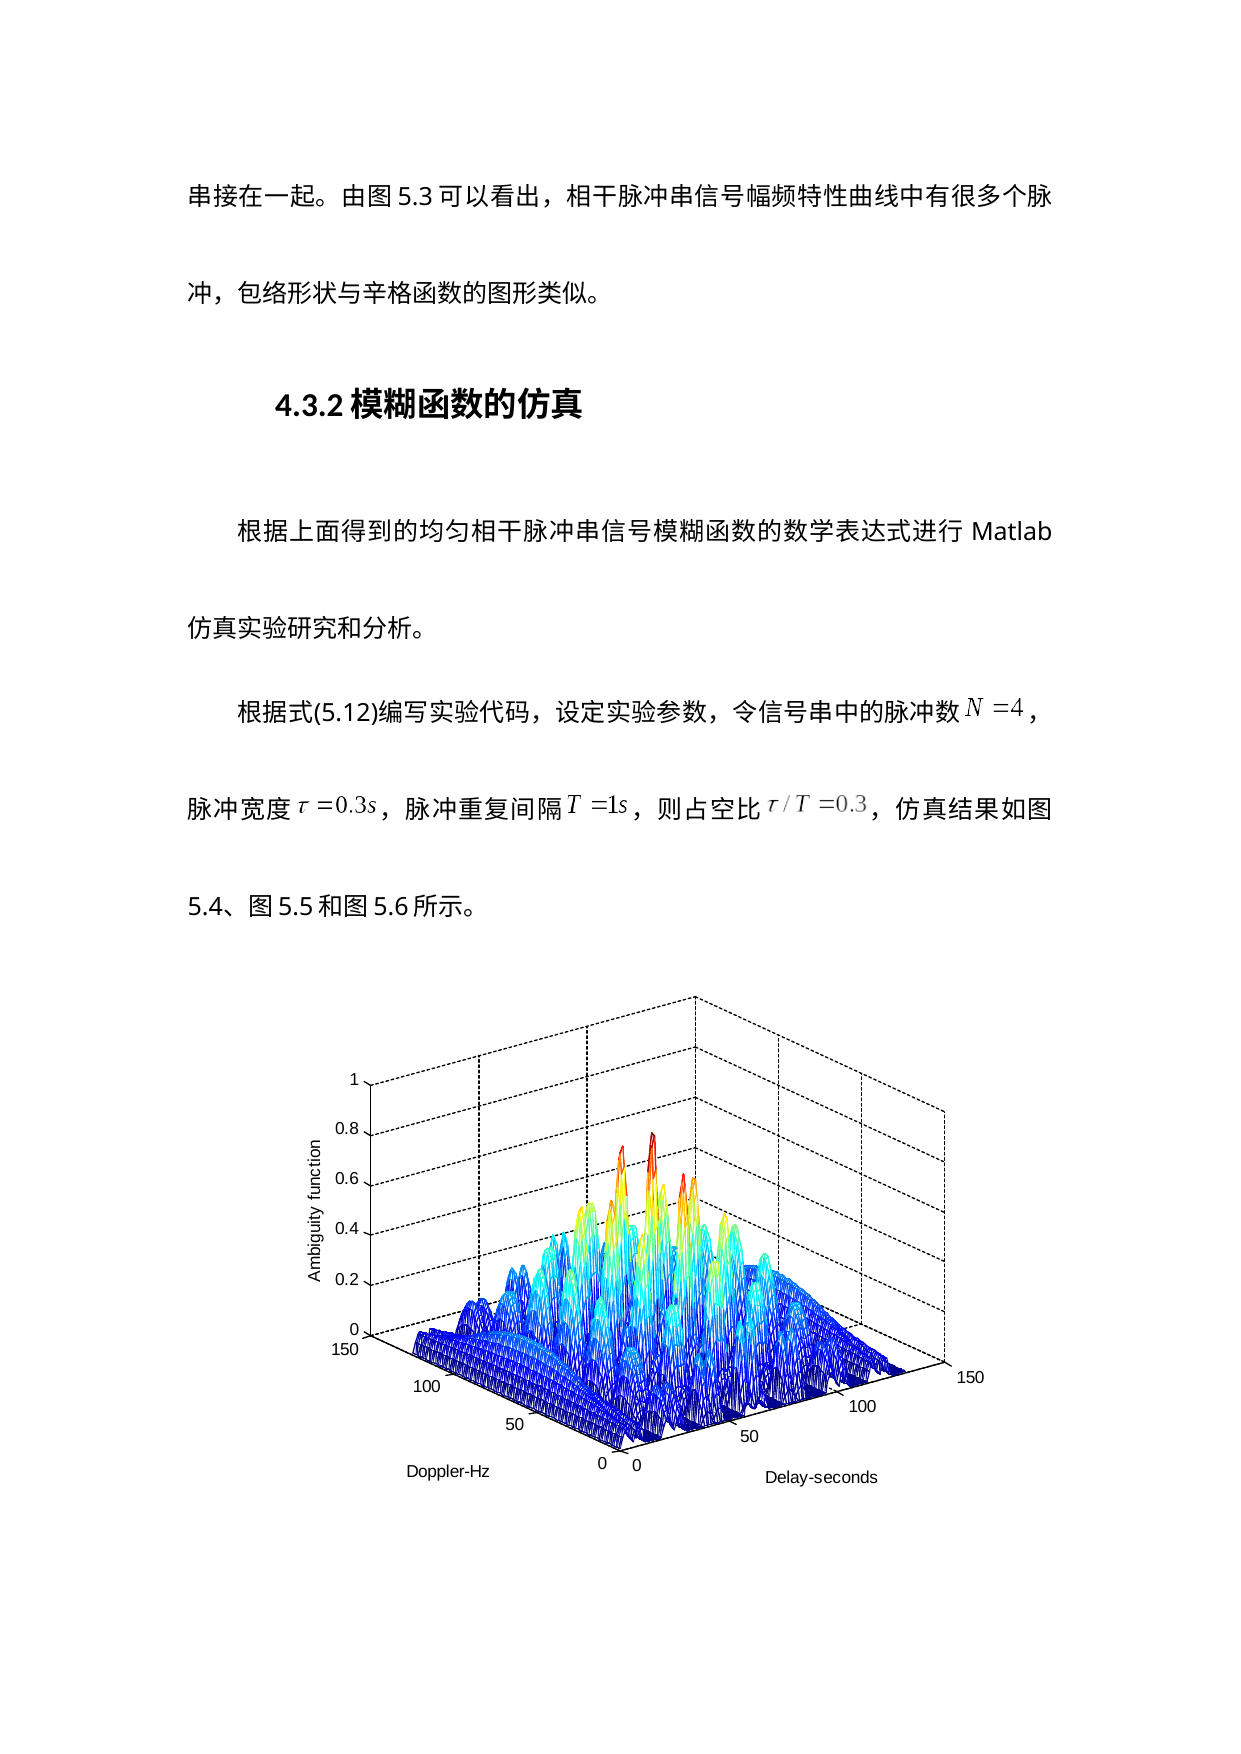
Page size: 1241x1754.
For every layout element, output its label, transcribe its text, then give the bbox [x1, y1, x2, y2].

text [187, 162, 1053, 324]
subtitle 4.3.2模糊函数的仿真 [187, 370, 1053, 435]
text 根据式(5.12)编写实验代码，设定实验参数，令信号串中的脉冲数，脉冲宽度，脉冲重复间隔，则占空比，仿真结果如图5.4、图5.5和图5.6所示。 [187, 677, 1053, 937]
text 根据上面得到的均匀相干脉冲串信号模糊函数的数学表达式进行Matlab仿真实验研究和分析。 [187, 497, 1053, 659]
